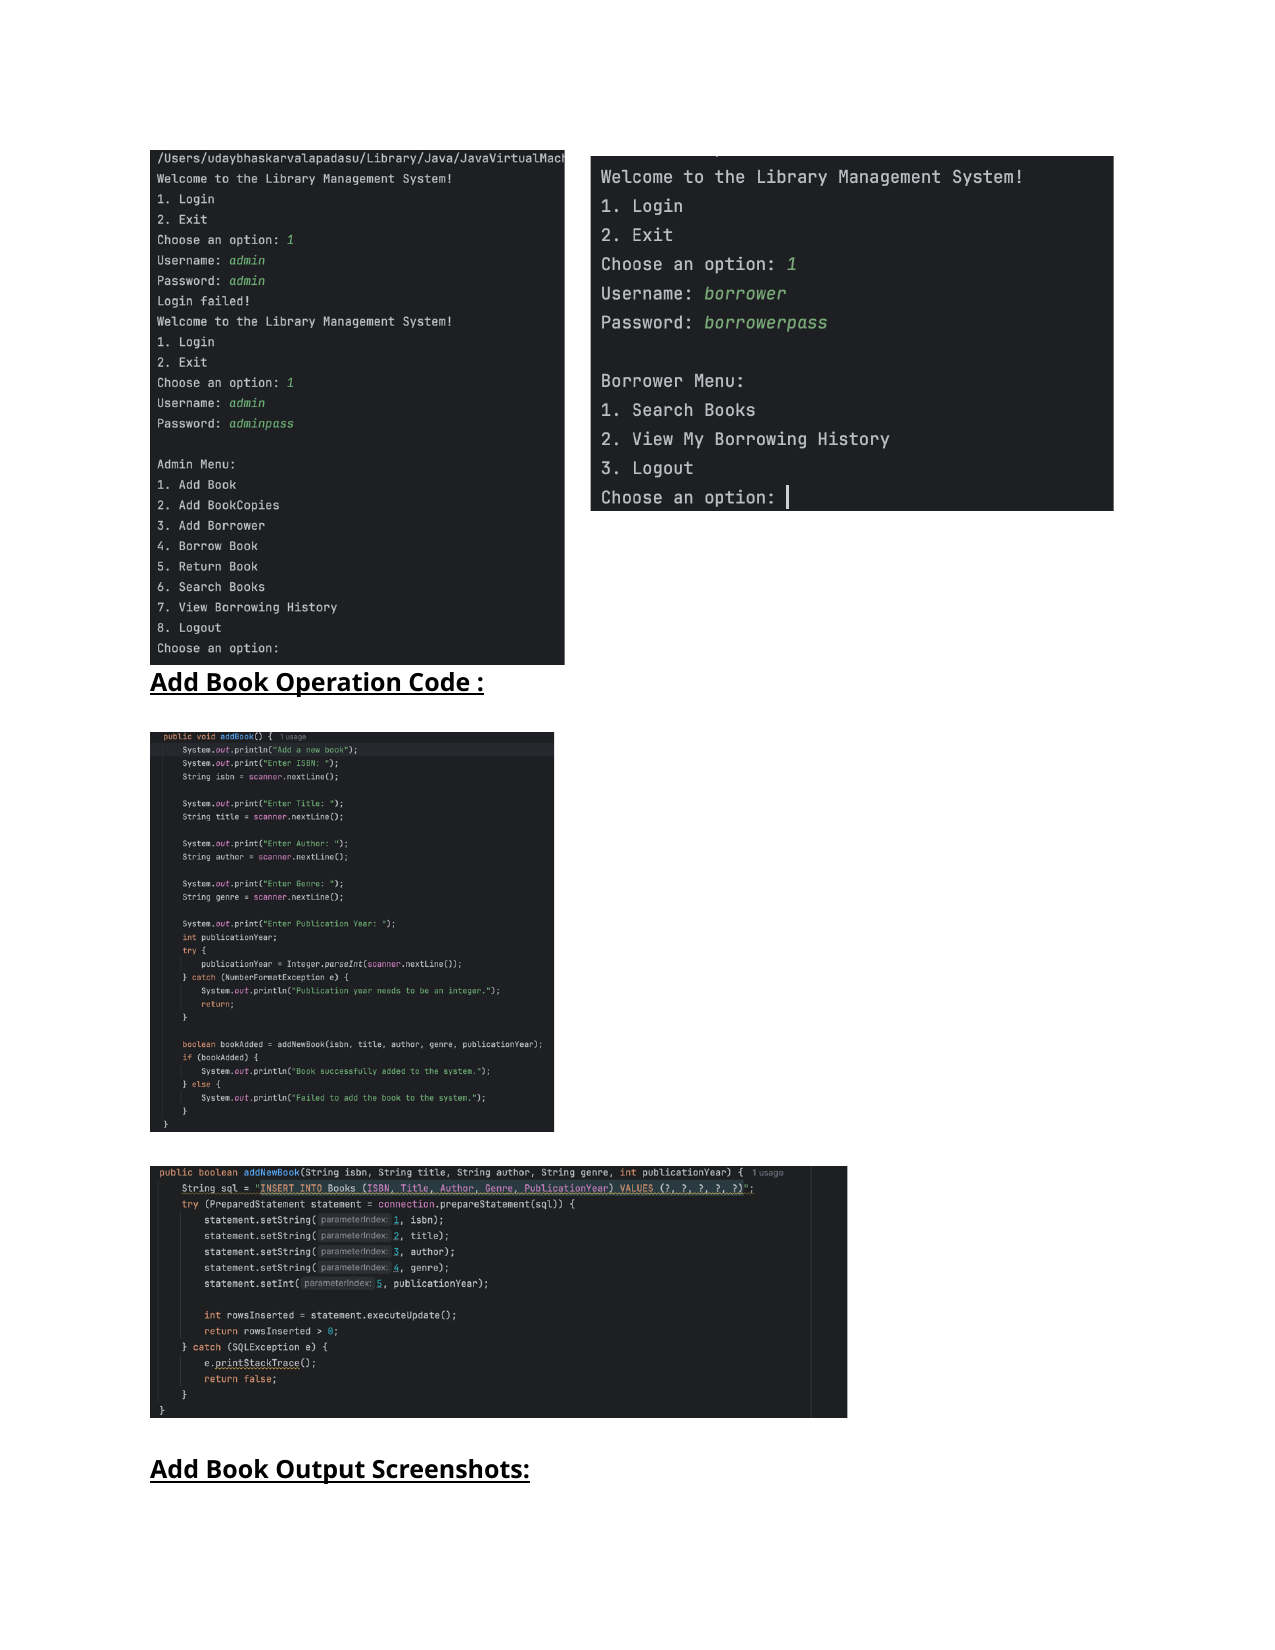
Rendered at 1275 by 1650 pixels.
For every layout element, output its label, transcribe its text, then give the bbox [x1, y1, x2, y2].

text Add Book Operation Code : [150, 664, 1125, 698]
picture [150, 150, 565, 665]
picture [590, 156, 1114, 511]
text Add Book Output Screenshots: [150, 1452, 1125, 1486]
picture [150, 1166, 848, 1418]
picture [150, 732, 555, 1132]
